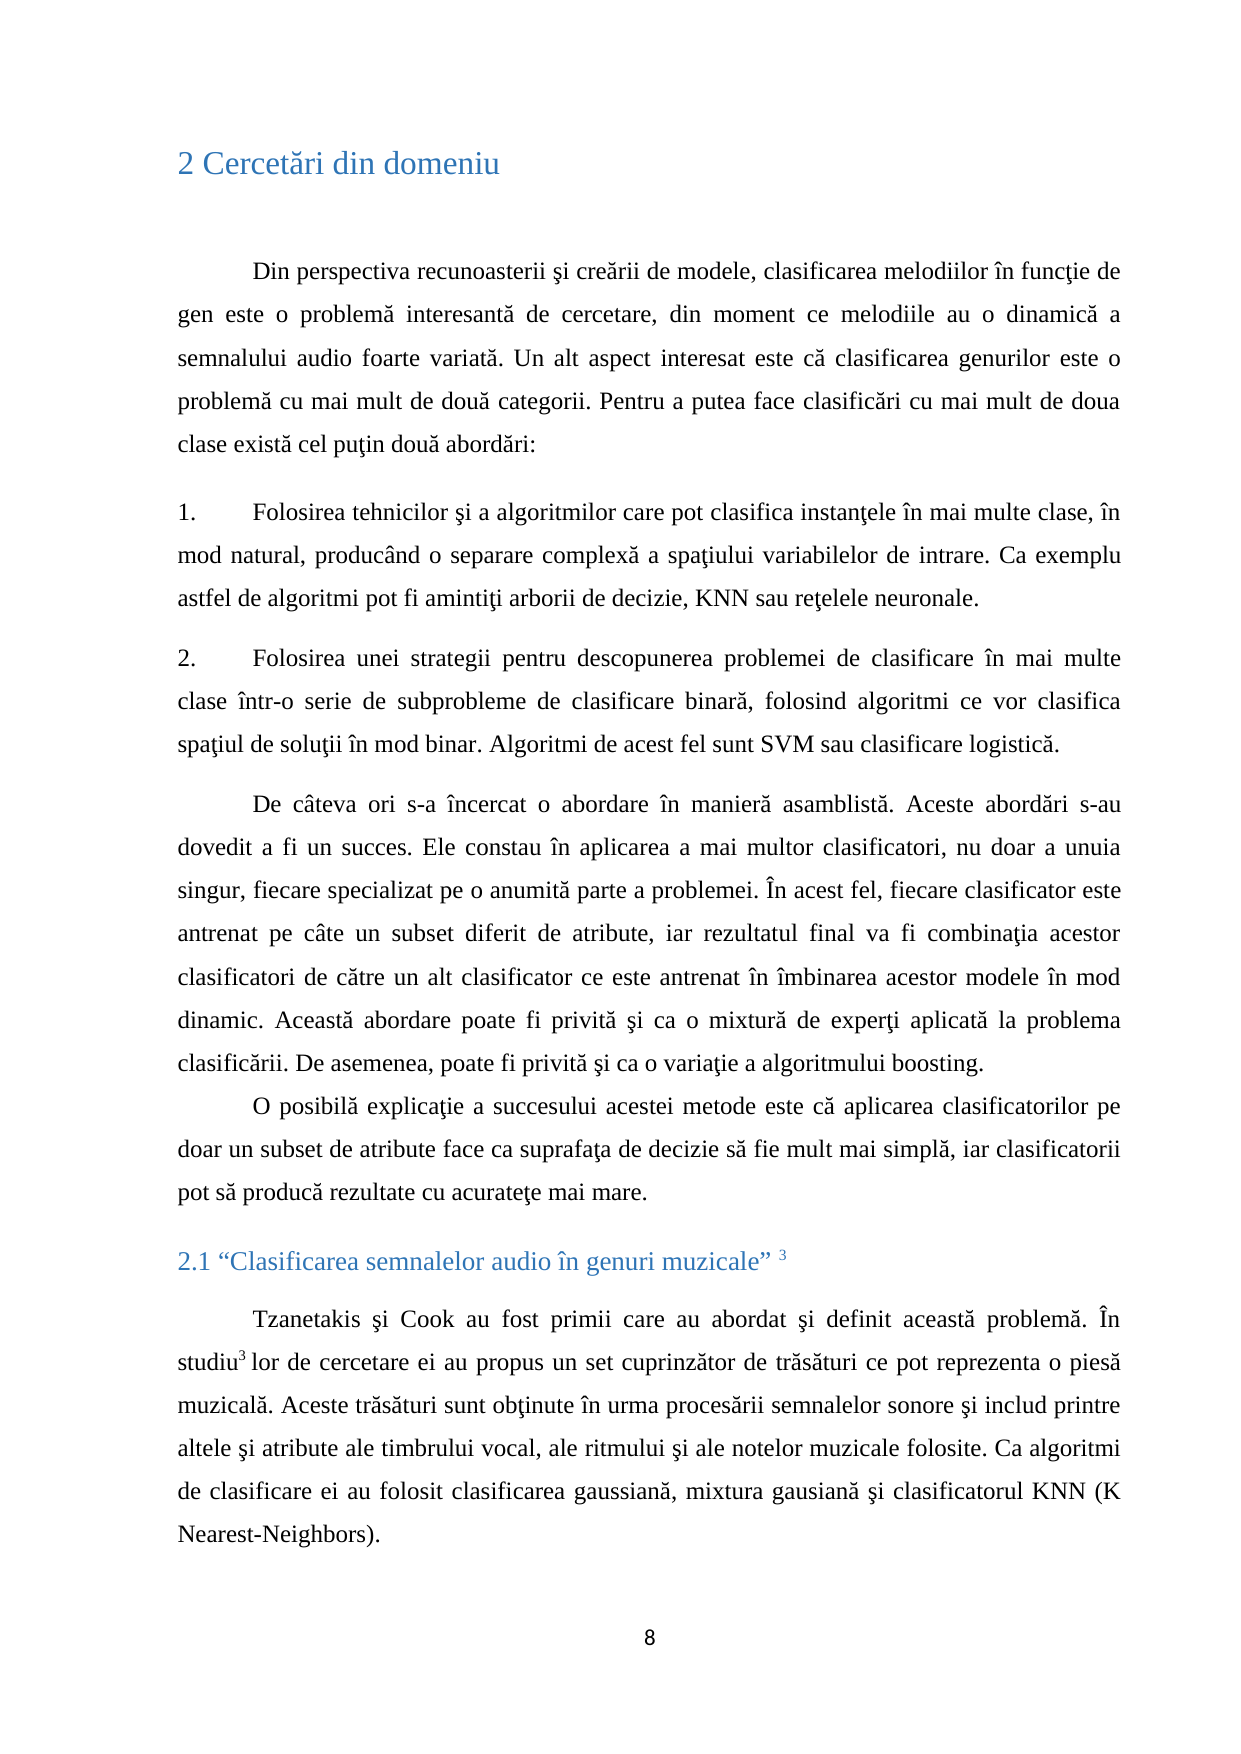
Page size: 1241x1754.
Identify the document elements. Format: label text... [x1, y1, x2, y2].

text De câteva ori s-a încercat o abordare în manieră asamblistă. Aceste abordări s-au dovedit a fi un succes. Ele constau în aplicarea a mai multor clasificatori, nu doar a unuia singur, fiecare specializat pe o anumită parte a problemei. În acest fel, fiecare clasificator este antrenat pe câte un subset diferit de atribute, iar rezultatul final va fi combinaţia acestor clasificatori de către un alt clasificator ce este antrenat în îmbinarea acestor modele în mod dinamic. Această abordare poate fi privită şi ca o mixtură de experţi aplicată la problema clasificării. De asemenea, poate fi privită şi ca o variaţie a algoritmului boosting. [177, 789, 1122, 1077]
text O posibilă explicaţie a succesului acestei metode este că aplicarea clasificatorilor pe doar un subset de atribute face ca suprafaţa de decizie să fie mult mai simplă, iar clasificatorii pot să producă rezultate cu acurateţe mai mare. [177, 1091, 1122, 1206]
text Tzanetakis şi Cook au fost primii care au abordat şi definit această problemă. În studiu3 lor de cercetare ei au propus un set cuprinzător de trăsături ce pot reprezenta o piesă muzicală. Aceste trăsături sunt obţinute în urma procesării semnalelor sonore şi includ printre altele şi atribute ale timbrului vocal, ale ritmului şi ale notelor muzicale folosite. Ca algoritmi de clasificare ei au folosit clasificarea gaussiană, mixtura gausiană şi clasificatorul KNN (K Nearest-Neighbors). [177, 1304, 1122, 1548]
subtitle 2 Cercetări din domeniu [177, 143, 1122, 181]
text Din perspectiva recunoasterii şi creării de modele, clasificarea melodiilor în funcţie de gen este o problemă interesantă de cercetare, din moment ce melodiile au o dinamică a semnalului audio foarte variată. Un alt aspect interesat este că clasificarea genurilor este o problemă cu mai mult de două categorii. Pentru a putea face clasificări cu mai mult de doua clase există cel puţin două abordări: [177, 256, 1122, 458]
text 1. Folosirea tehnicilor şi a algoritmilor care pot clasifica instanţele în mai multe clase, în mod natural, producând o separare complexă a spaţiului variabilelor de intrare. Ca exemplu astfel de algoritmi pot fi amintiţi arborii de decizie, KNN sau reţelele neuronale. [177, 497, 1122, 612]
subtitle 2.1 “Clasificarea semnalelor audio în genuri muzicale” 3 [177, 1245, 1122, 1276]
text 2. Folosirea unei strategii pentru descopunerea problemei de clasificare în mai multe clase într-o serie de subprobleme de clasificare binară, folosind algoritmi ce vor clasifica spaţiul de soluţii în mod binar. Algoritmi de acest fel sunt SVM sau clasificare logistică. [177, 643, 1122, 758]
